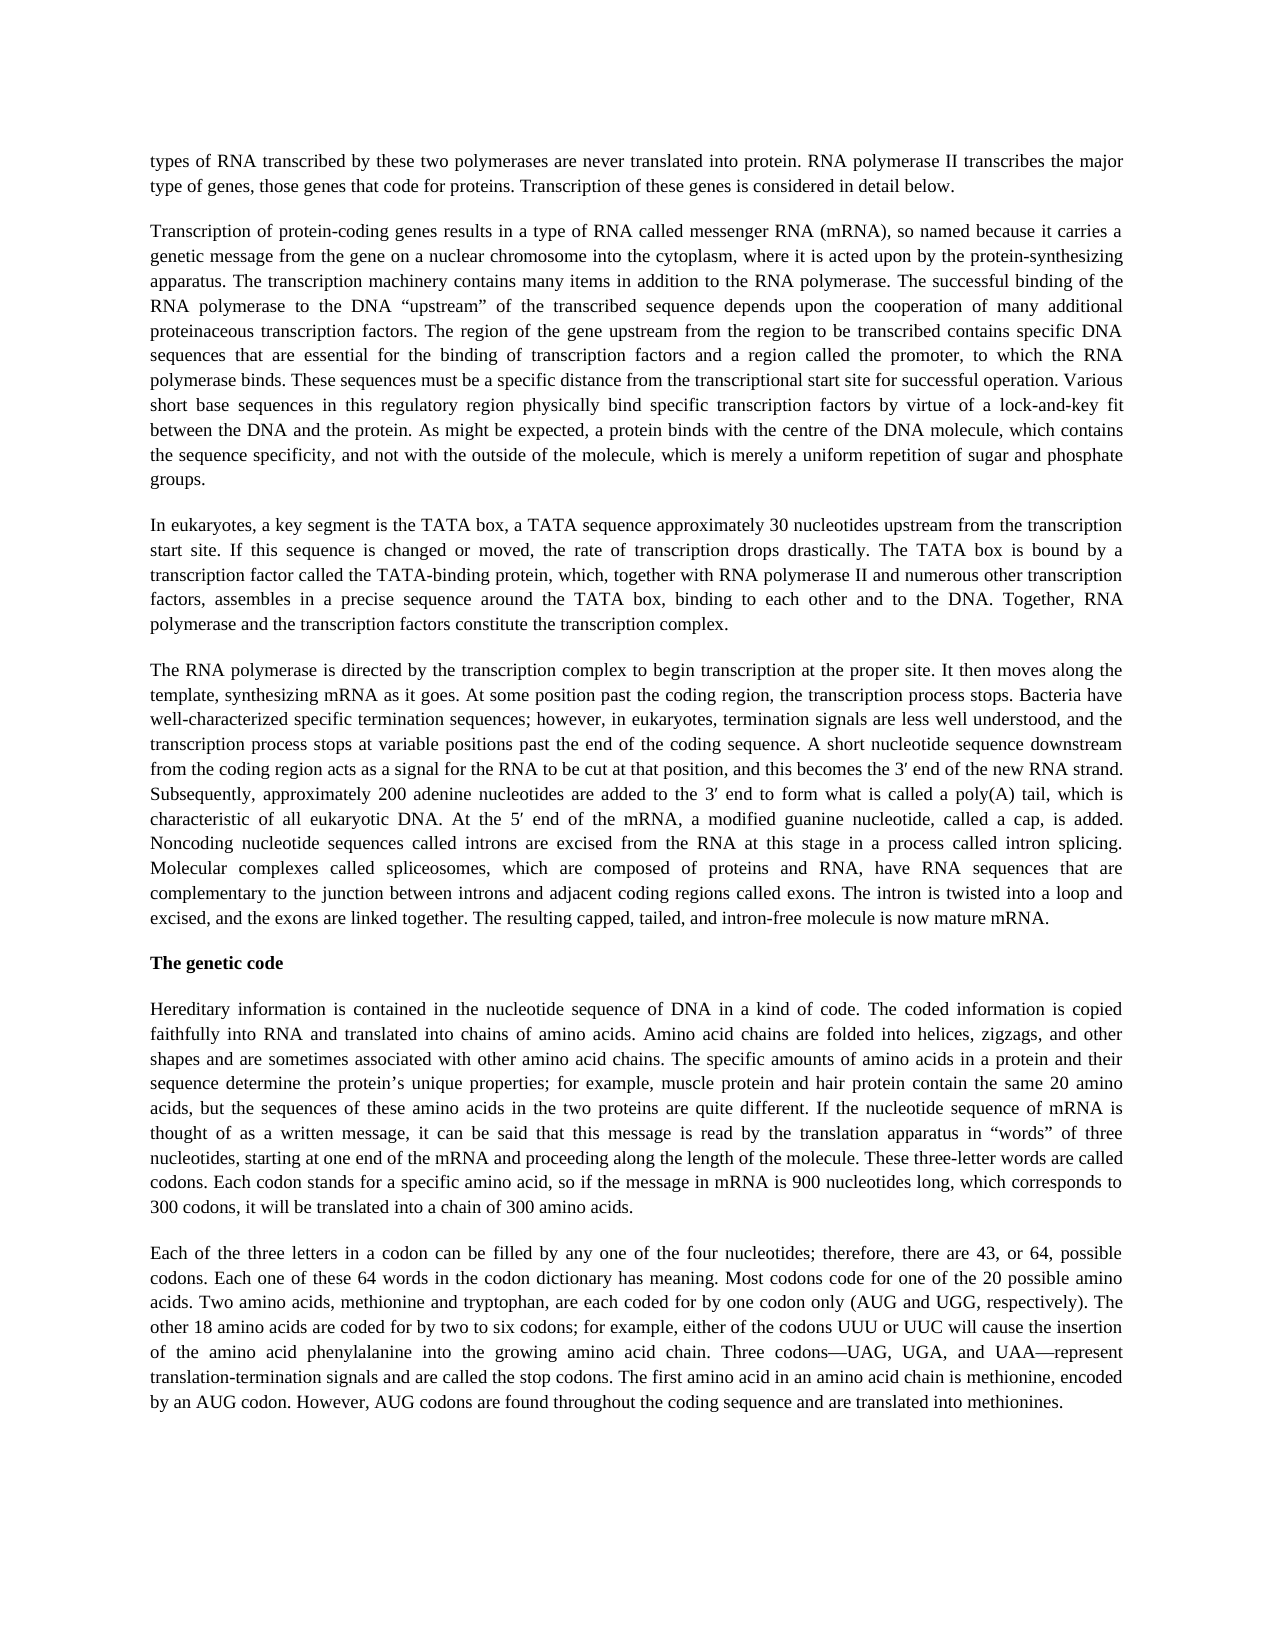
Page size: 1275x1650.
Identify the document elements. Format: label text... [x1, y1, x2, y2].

text Transcription of protein-coding genes results in a type of RNA called messenger RNA (mRNA), so named because it carries a genetic message from the gene on a nuclear chromosome into the cytoplasm, where it is acted upon by the protein-synthesizing apparatus. The transcription machinery contains many items in addition to the RNA polymerase. The successful binding of the RNA polymerase to the DNA “upstream” of the transcribed sequence depends upon the cooperation of many additional proteinaceous transcription factors. The region of the gene upstream from the region to be transcribed contains specific DNA sequences that are essential for the binding of transcription factors and a region called the promoter, to which the RNA polymerase binds. These sequences must be a specific distance from the transcriptional start site for successful operation. Various short base sequences in this regulatory region physically bind specific transcription factors by virtue of a lock-and-key fit between the DNA and the protein. As might be expected, a protein binds with the centre of the DNA molecule, which contains the sequence specificity, and not with the outside of the molecule, which is merely a uniform repetition of sugar and phosphate groups. [150, 220, 1125, 490]
text Each of the three letters in a codon can be filled by any one of the four nucleotides; therefore, there are 43, or 64, possible codons. Each one of these 64 words in the codon dictionary has meaning. Most codons code for one of the 20 possible amino acids. Two amino acids, methionine and tryptophan, are each coded for by one codon only (AUG and UGG, respectively). The other 18 amino acids are coded for by two to six codons; for example, either of the codons UUU or UUC will cause the insertion of the amino acid phenylalanine into the growing amino acid chain. Three codons—UAG, UGA, and UAA—represent translation-termination signals and are called the stop codons. The first amino acid in an amino acid chain is methionine, encoded by an AUG codon. However, AUG codons are found throughout the coding sequence and are translated into methionines. [150, 1242, 1125, 1412]
text The genetic code [150, 952, 1125, 974]
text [150, 150, 1125, 196]
text Hereditary information is contained in the nucleotide sequence of DNA in a kind of code. The coded information is copied faithfully into RNA and translated into chains of amino acids. Amino acid chains are folded into helices, zigzags, and other shapes and are sometimes associated with other amino acid chains. The specific amounts of amino acids in a protein and their sequence determine the protein’s unique properties; for example, muscle protein and hair protein contain the same 20 amino acids, but the sequences of these amino acids in the two proteins are quite different. If the nucleotide sequence of mRNA is thought of as a written message, it can be said that this message is read by the translation apparatus in “words” of three nucleotides, starting at one end of the mRNA and proceeding along the length of the molecule. These three-letter words are called codons. Each codon stands for a specific amino acid, so if the message in mRNA is 900 nucleotides long, which corresponds to 300 codons, it will be translated into a chain of 300 amino acids. [150, 998, 1125, 1218]
text The RNA polymerase is directed by the transcription complex to begin transcription at the proper site. It then moves along the template, synthesizing mRNA as it goes. At some position past the coding region, the transcription process stops. Bacteria have well-characterized specific termination sequences; however, in eukaryotes, termination signals are less well understood, and the transcription process stops at variable positions past the end of the coding sequence. A short nucleotide sequence downstream from the coding region acts as a signal for the RNA to be cut at that position, and this becomes the 3′ end of the new RNA strand. Subsequently, approximately 200 adenine nucleotides are added to the 3′ end to form what is called a poly(A) tail, which is characteristic of all eukaryotic DNA. At the 5′ end of the mRNA, a modified guanine nucleotide, called a cap, is added. Noncoding nucleotide sequences called introns are excised from the RNA at this stage in a process called intron splicing. Molecular complexes called spliceosomes, which are composed of proteins and RNA, have RNA sequences that are complementary to the junction between introns and adjacent coding regions called exons. The intron is twisted into a loop and excised, and the exons are linked together. The resulting capped, tailed, and intron-free molecule is now mature mRNA. [150, 659, 1125, 928]
text In eukaryotes, a key segment is the TATA box, a TATA sequence approximately 30 nucleotides upstream from the transcription start site. If this sequence is changed or moved, the rate of transcription drops drastically. The TATA box is bound by a transcription factor called the TATA-binding protein, which, together with RNA polymerase II and numerous other transcription factors, assembles in a precise sequence around the TATA box, binding to each other and to the DNA. Together, RNA polymerase and the transcription factors constitute the transcription complex. [150, 514, 1125, 635]
